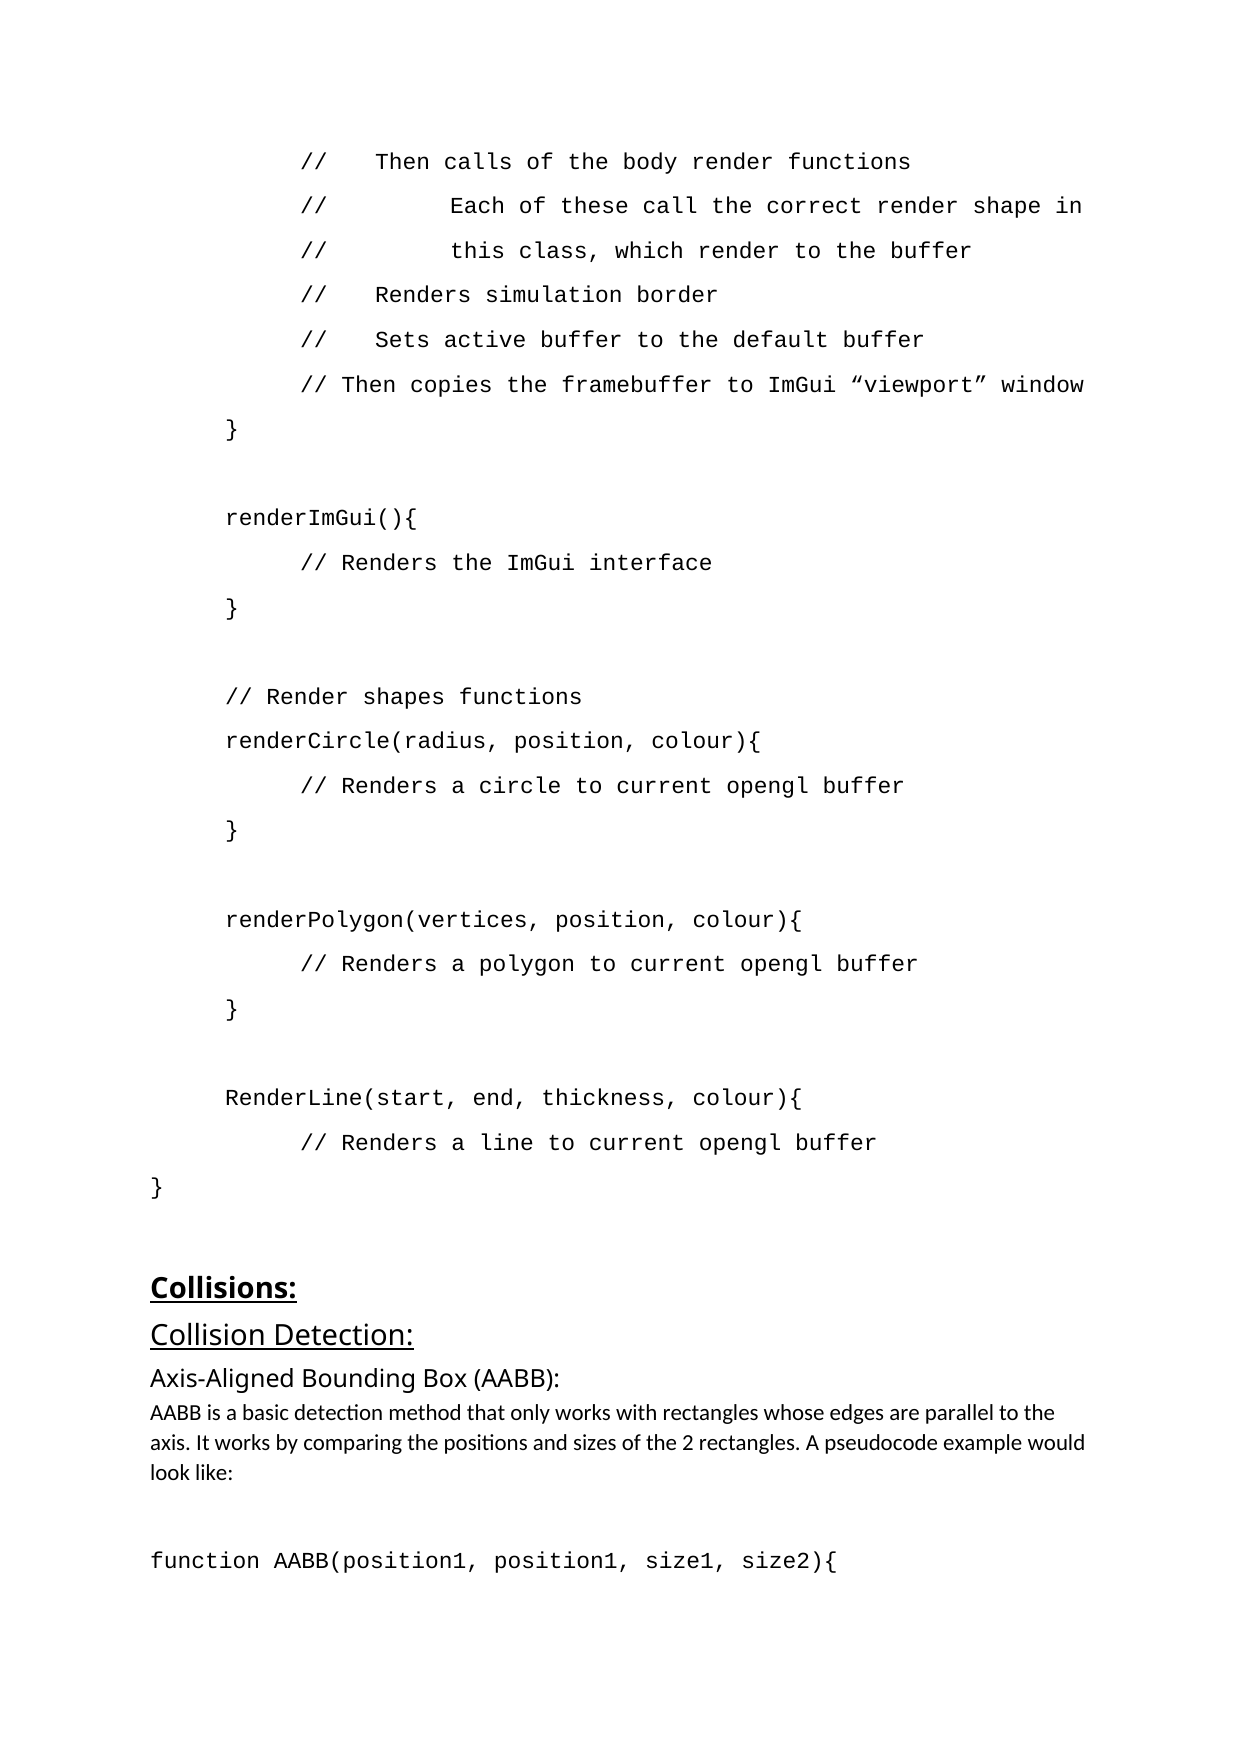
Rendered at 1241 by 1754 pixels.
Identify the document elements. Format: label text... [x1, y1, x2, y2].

text // Sets active buffer to the default buffer [225, 328, 1090, 354]
text // Renders simulation border [225, 284, 1090, 310]
text renderImGui(){ [150, 507, 1090, 533]
text // Then copies the framebuffer to ImGui “viewport” window [150, 373, 1090, 399]
text renderPolygon(vertices, position, colour){ [150, 908, 1090, 934]
subtitle Collision Detection: [150, 1314, 1090, 1354]
text AABB is a basic detection method that only works with rectangles whose edges are parallel to the axis. It works by comparing the positions and sizes of the 2 rectangles. A pseudocode example would look like: [150, 1398, 1090, 1486]
subtitle Axis-Aligned Bounding Box (AABB): [150, 1361, 1090, 1395]
text RenderLine(start, end, thickness, colour){ [150, 1086, 1090, 1112]
text renderCircle(radius, position, colour){ [150, 729, 1090, 756]
text } [150, 596, 1090, 622]
text // Each of these call the correct render shape in [225, 194, 1090, 221]
text } [150, 997, 1090, 1023]
text } [150, 819, 1090, 845]
text // Then calls of the body render functions [225, 150, 1090, 176]
text } [150, 417, 1090, 443]
subtitle Collisions: [150, 1267, 1090, 1307]
text function AABB(position1, position1, size1, size2){ [150, 1550, 1090, 1576]
text } [150, 1175, 1090, 1201]
text // Renders a circle to current opengl buffer [150, 774, 1090, 800]
text // this class, which render to the buffer [225, 239, 1090, 265]
text // Render shapes functions [150, 685, 1090, 711]
text // Renders a polygon to current opengl buffer [150, 952, 1090, 978]
text // Renders the ImGui interface [150, 551, 1090, 577]
text // Renders a line to current opengl buffer [150, 1131, 1090, 1157]
